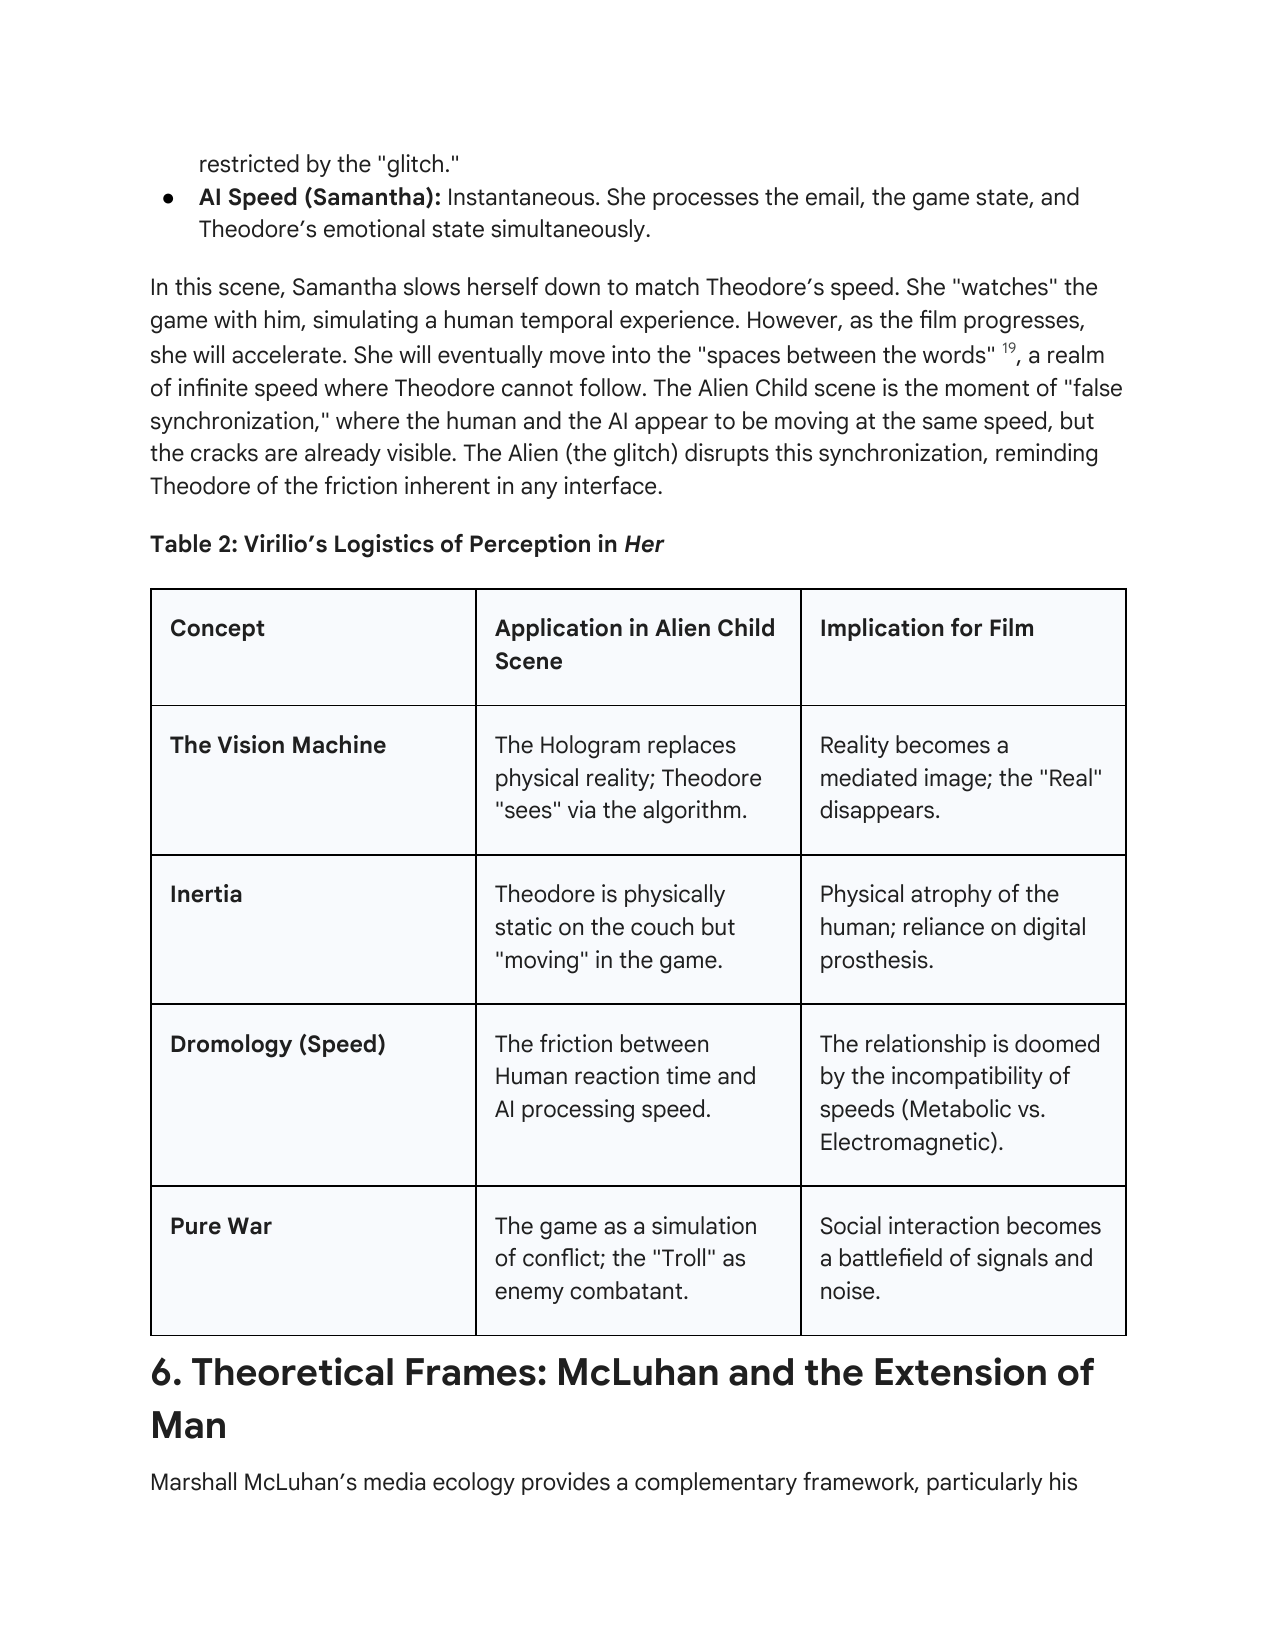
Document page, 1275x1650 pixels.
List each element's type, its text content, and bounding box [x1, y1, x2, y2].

table_cell Social interaction becomes a battlefield of signals and noise. [802, 1187, 1125, 1335]
subtitle 6. Theoretical Frames: McLuhan and the Extension of Man [150, 1349, 1125, 1449]
table_cell Reality becomes a mediated image; the "Real" disappears. [802, 706, 1125, 854]
list AI Speed (Samantha): Instantaneous. She processes the email, the game state, and Theodore’s emotional state simultaneously. [161, 183, 1125, 244]
table_cell The game as a simulation of conflict; the "Troll" as enemy combatant. [477, 1187, 800, 1335]
table_cell The Vision Machine [152, 706, 475, 854]
text Table 2: Virilio’s Logistics of Perception in Her [150, 530, 1125, 559]
table_header Concept [152, 590, 475, 704]
text In this scene, Samantha slows herself down to match Theodore’s speed. She "watches" the game with him, simulating a human temporal experience. However, as the film progresses, she will accelerate. She will eventually move into the "spaces between the words" 19, a realm of infinite speed where Theodore cannot follow. The Alien Child scene is the moment of "false synchronization," where the human and the AI appear to be moving at the same speed, but the cracks are already visible. The Alien (the glitch) disrupts this synchronization, reminding Theodore of the friction inherent in any interface. [150, 273, 1125, 501]
table_cell The friction between Human reaction time and AI processing speed. [477, 1005, 800, 1185]
table_header Implication for Film [802, 590, 1125, 704]
table_cell Theodore is physically static on the couch but "moving" in the game. [477, 856, 800, 1003]
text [150, 1468, 1125, 1497]
table_cell The Hologram replaces physical reality; Theodore "sees" via the algorithm. [477, 706, 800, 854]
table_header Application in Alien Child Scene [477, 590, 800, 704]
table_cell Inertia [152, 856, 475, 1003]
table_cell The relationship is doomed by the incompatibility of speeds (Metabolic vs. Electromagnetic). [802, 1005, 1125, 1185]
table_cell Pure War [152, 1187, 475, 1335]
table_cell Physical atrophy of the human; reliance on digital prosthesis. [802, 856, 1125, 1003]
table_cell Dromology (Speed) [152, 1005, 475, 1185]
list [161, 150, 1125, 179]
